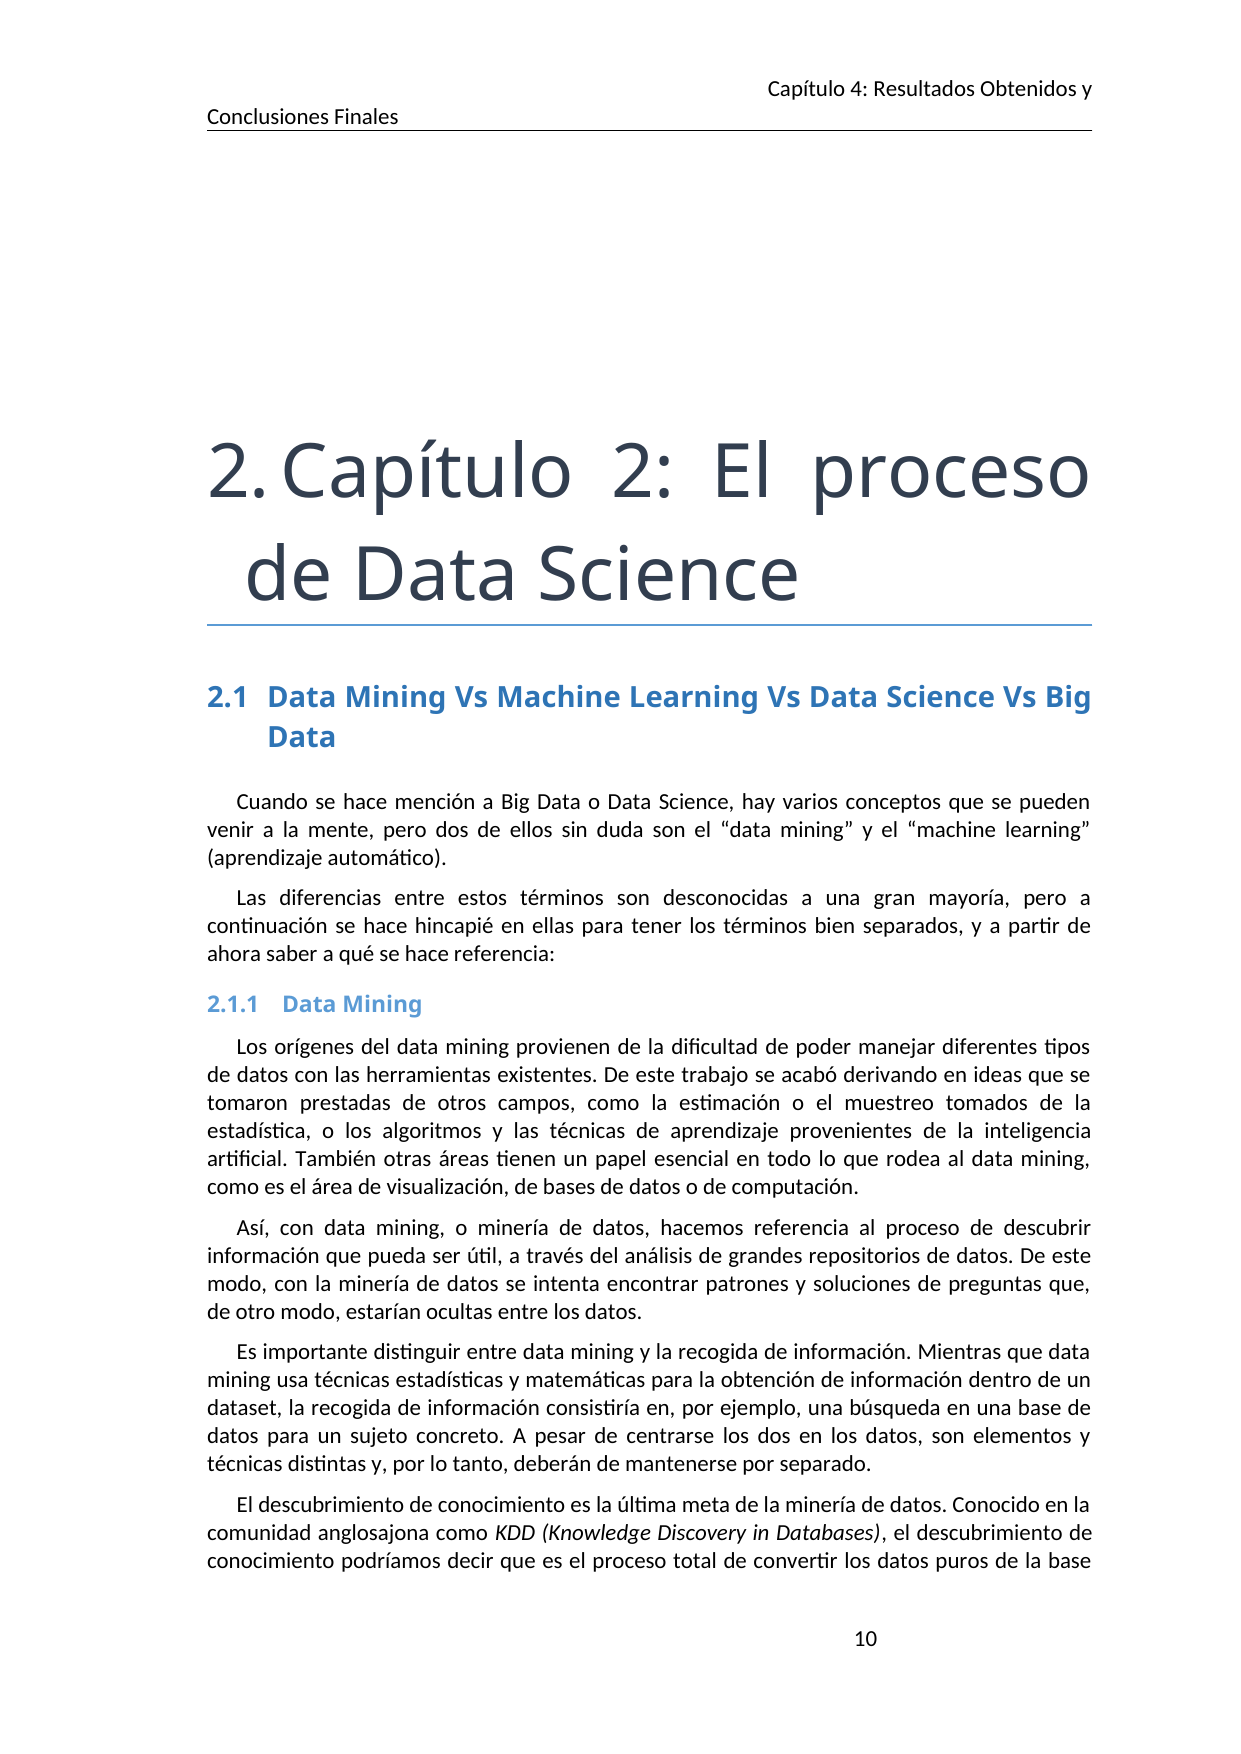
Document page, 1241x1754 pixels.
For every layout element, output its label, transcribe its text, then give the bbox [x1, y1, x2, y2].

subtitle Data Mining Vs Machine Learning Vs Data Science Vs Big Data [207, 676, 1092, 756]
subtitle Data Mining [207, 988, 1092, 1019]
text Es importante distinguir entre data mining y la recogida de información. Mientras que data mining usa técnicas estadísticas y matemáticas para la obtención de información dentro de un dataset, la recogida de información consistiría en, por ejemplo, una búsqueda en una base de datos para un sujeto concreto. A pesar de centrarse los dos en los datos, son elementos y técnicas distintas y, por lo tanto, deberán de mantenerse por separado. [207, 1337, 1092, 1477]
text Las diferencias entre estos términos son desconocidas a una gran mayoría, pero a continuación se hace hincapié en ellas para tener los términos bien separados, y a partir de ahora saber a qué se hace referencia: [207, 883, 1092, 967]
text Así, con data mining, o minería de datos, hacemos referencia al proceso de descubrir información que pueda ser útil, a través del análisis de grandes repositorios de datos. De este modo, con la minería de datos se intenta encontrar patrones y soluciones de preguntas que, de otro modo, estarían ocultas entre los datos. [207, 1213, 1092, 1325]
text Los orígenes del data mining provienen de la dificultad de poder manejar diferentes tipos de datos con las herramientas existentes. De este trabajo se acabó derivando en ideas que se tomaron prestadas de otros campos, como la estimación o el muestreo tomados de la estadística, o los algoritmos y las técnicas de aprendizaje provenientes de la inteligencia artificial. También otras áreas tienen un papel esencial en todo lo que rodea al data mining, como es el área de visualización, de bases de datos o de computación. [207, 1032, 1092, 1200]
text Cuando se hace mención a Big Data o Data Science, hay varios conceptos que se pueden venir a la mente, pero dos de ellos sin duda son el “data mining” y el “machine learning” (aprendizaje automático). [207, 787, 1092, 871]
subtitle Capítulo 2: El proceso de Data Science [207, 418, 1092, 624]
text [207, 1490, 1092, 1574]
